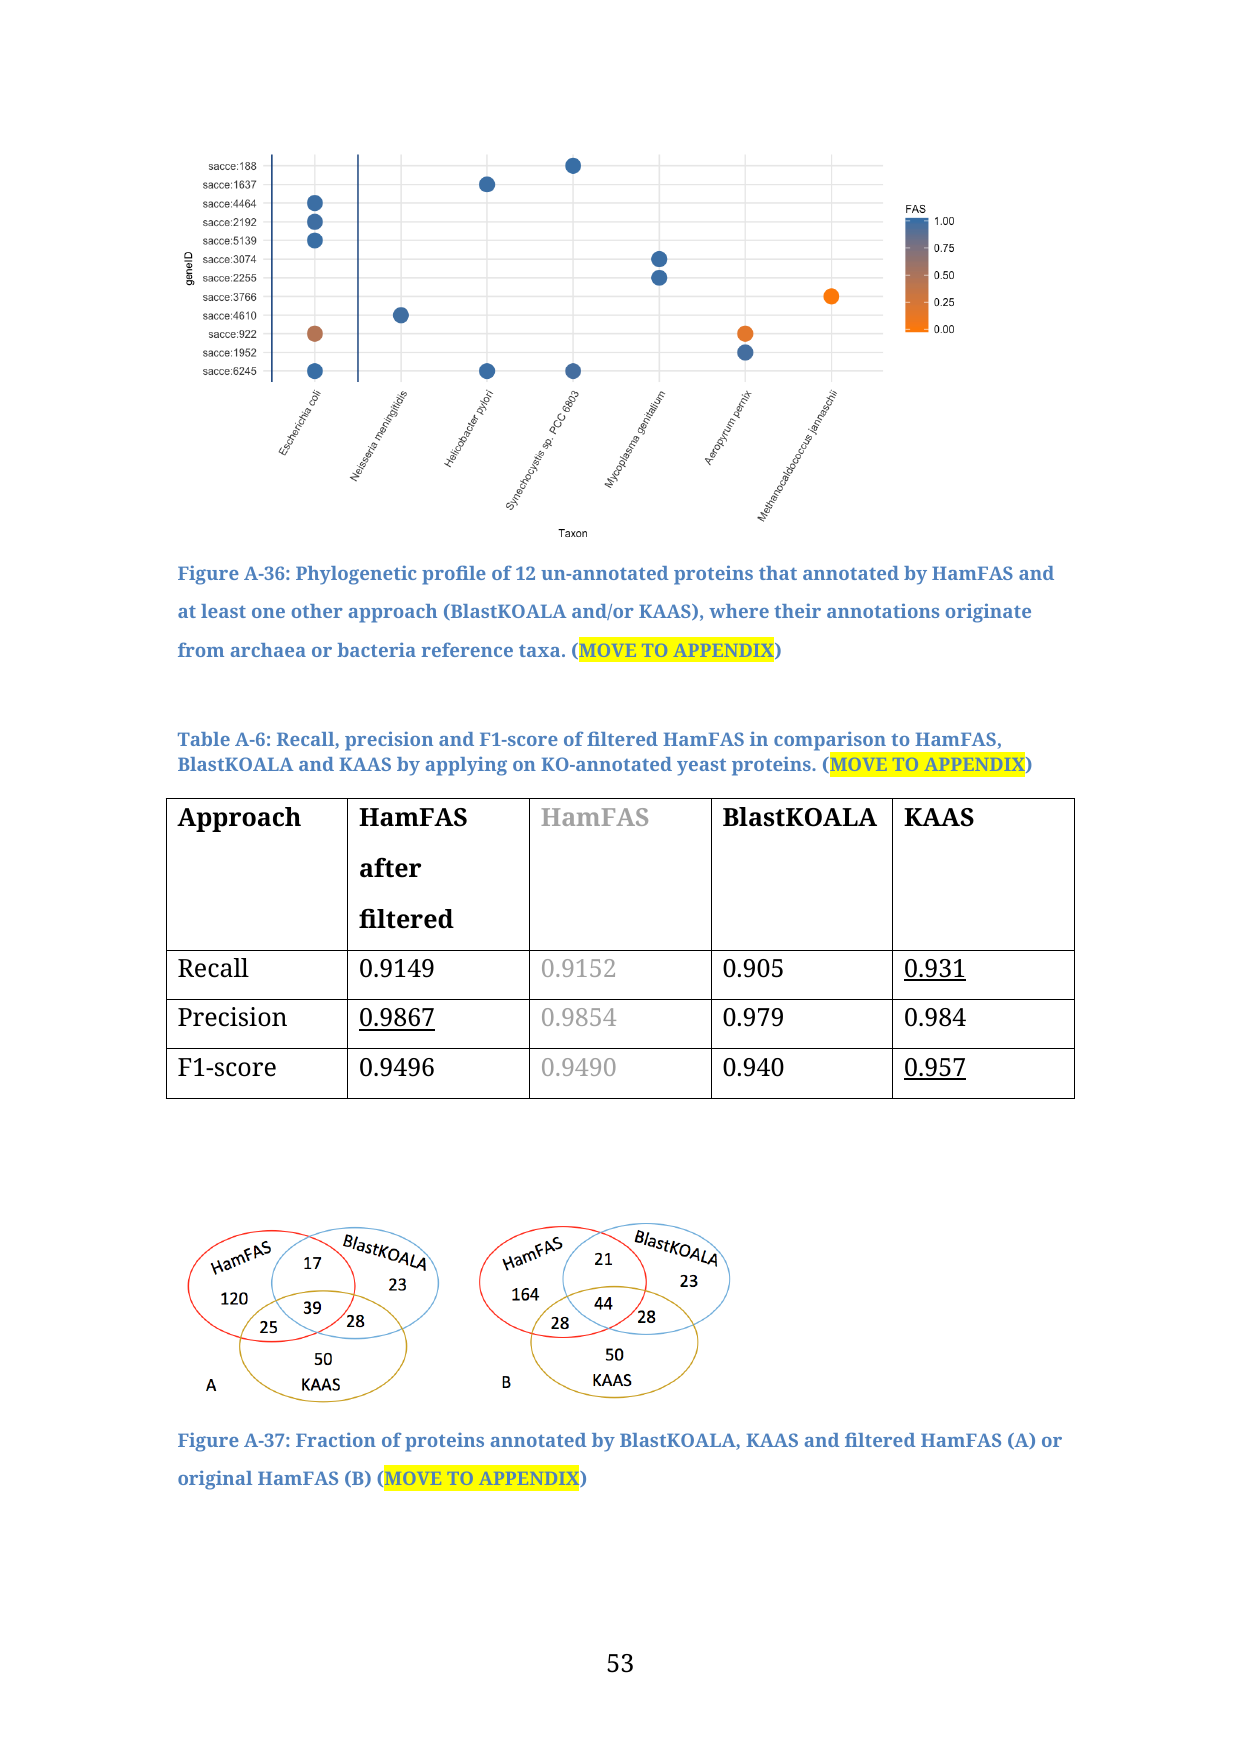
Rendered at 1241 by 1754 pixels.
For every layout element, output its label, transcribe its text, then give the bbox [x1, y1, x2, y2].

table_cell 0.9149 [348, 951, 529, 999]
table_header BlastKOALA [712, 799, 892, 949]
picture [177, 1200, 740, 1411]
table_cell 0.9490 [530, 1049, 711, 1098]
table_cell Precision [167, 1000, 347, 1048]
table_cell 0.931 [893, 951, 1074, 999]
text Figure A-36: Phylogenetic profile of 12 un-annotated proteins that annotated by HamFAS and at least one other approach (BlastKOALA and/or KAAS), where their annotations originate from archaea or bacteria reference taxa. (MOVE TO APPENDIX) [177, 561, 1063, 662]
picture [177, 147, 969, 544]
table_cell 0.905 [712, 951, 892, 999]
table_cell 0.940 [712, 1049, 892, 1098]
table_header HamFAS [530, 799, 711, 949]
table_cell F1-score [167, 1049, 347, 1098]
table_cell 0.9854 [530, 1000, 711, 1048]
text Table A-6: Recall, precision and F1-score of filtered HamFAS in comparison to HamFAS, BlastKOALA and KAAS by applying on KO-annotated yeast proteins. (MOVE TO APPENDIX) [177, 726, 1063, 777]
table_header HamFAS after filtered [348, 799, 529, 949]
table_cell 0.9496 [348, 1049, 529, 1098]
table_cell 0.9867 [348, 1000, 529, 1048]
table_cell 0.984 [893, 1000, 1074, 1048]
table_cell Recall [167, 951, 347, 999]
table_cell 0.979 [712, 1000, 892, 1048]
text Figure A-37: Fraction of proteins annotated by BlastKOALA, KAAS and filtered HamFAS (A) or original HamFAS (B) (MOVE TO APPENDIX) [177, 1427, 1063, 1491]
table_header KAAS [893, 799, 1074, 949]
table_cell 0.9152 [530, 951, 711, 999]
table_header Approach [167, 799, 347, 949]
table_cell 0.957 [893, 1049, 1074, 1098]
